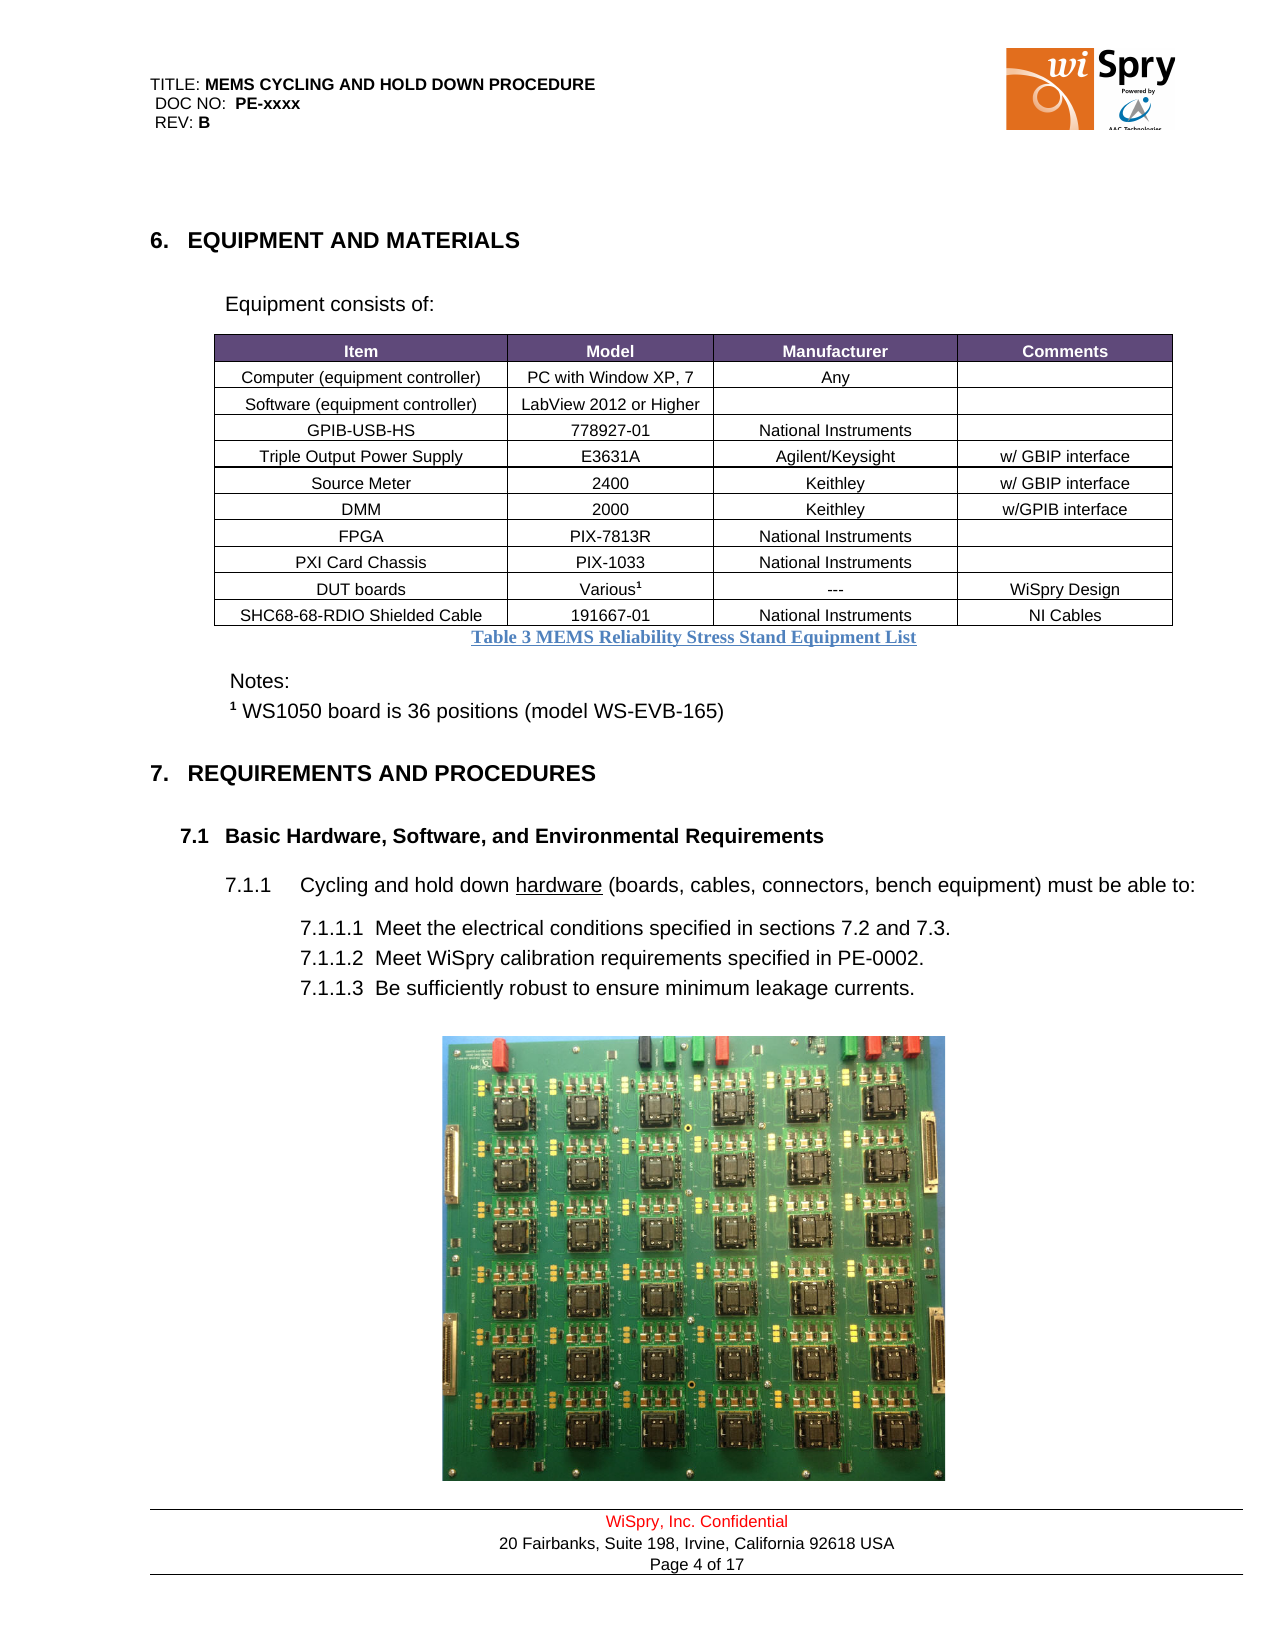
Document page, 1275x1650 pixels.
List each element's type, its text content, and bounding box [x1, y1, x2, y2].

subtitle REQUIREMENTS AND PROCEDURES [150, 760, 1237, 787]
table_cell [714, 388, 957, 413]
subtitle Basic Hardware, Software, and Environmental Requirements [180, 824, 1237, 848]
text 1 WS1050 board is 36 positions (model WS-EVB-165) [229, 699, 1237, 723]
table_cell NI Cables [958, 600, 1172, 625]
table_cell 2000 [508, 494, 713, 519]
table_cell [958, 415, 1172, 440]
table_header Comments [958, 335, 1172, 361]
list Meet WiSpry calibration requirements specified in PE-0002. [300, 946, 1237, 970]
table_header Item [215, 335, 507, 361]
table_header Manufacturer [714, 335, 957, 361]
table_cell National Instruments [714, 520, 957, 546]
text Table 3 MEMS Reliability Stress Stand Equipment List [150, 626, 1237, 648]
table_cell Keithley [714, 468, 957, 493]
table_cell National Instruments [714, 600, 957, 625]
table_cell DMM [215, 494, 507, 519]
table_cell Source Meter [215, 468, 507, 493]
picture [1006, 48, 1175, 130]
table_cell Triple Output Power Supply [215, 441, 507, 466]
text Notes: [229, 668, 1237, 692]
table_cell SHC68-68-RDIO Shielded Cable [215, 600, 507, 625]
table_cell [958, 520, 1172, 546]
table_cell WiSpry Design [958, 573, 1172, 599]
table_cell w/ GBIP interface [958, 468, 1172, 493]
table_cell PIX-7813R [508, 520, 713, 546]
table_cell LabView 2012 or Higher [508, 388, 713, 413]
subtitle EQUIPMENT AND MATERIALS [150, 227, 1237, 254]
table_cell DUT boards [215, 573, 507, 599]
picture [442, 1036, 946, 1481]
table_cell National Instruments [714, 415, 957, 440]
list Meet the electrical conditions specified in sections 7.2 and 7.3. [300, 916, 1237, 940]
table_cell Any [714, 362, 957, 387]
table_cell Agilent/Keysight [714, 441, 957, 466]
table_cell PIX-1033 [508, 547, 713, 572]
table_cell 191667-01 [508, 600, 713, 625]
table_cell GPIB-USB-HS [215, 415, 507, 440]
table_cell w/ GBIP interface [958, 441, 1172, 466]
table_cell FPGA [215, 520, 507, 546]
table_cell [958, 547, 1172, 572]
list Be sufficiently robust to ensure minimum leakage currents. [300, 976, 1237, 1000]
table_cell [958, 362, 1172, 387]
table_cell --- [714, 573, 957, 599]
table_cell [958, 388, 1172, 413]
text Equipment consists of: [187, 291, 1237, 315]
table_cell 778927-01 [508, 415, 713, 440]
table_cell National Instruments [714, 547, 957, 572]
table_cell Computer (equipment controller) [215, 362, 507, 387]
table_cell PXI Card Chassis [215, 547, 507, 572]
list Cycling and hold down hardware (boards, cables, connectors, bench equipment) must be able to: [225, 873, 1237, 897]
table_header Model [508, 335, 713, 361]
table_cell Keithley [714, 494, 957, 519]
table_cell Various1 [508, 573, 713, 599]
table_cell PC with Window XP, 7 [508, 362, 713, 387]
table_cell Software (equipment controller) [215, 388, 507, 413]
table_cell E3631A [508, 441, 713, 466]
table_cell w/GPIB interface [958, 494, 1172, 519]
table_cell 2400 [508, 468, 713, 493]
